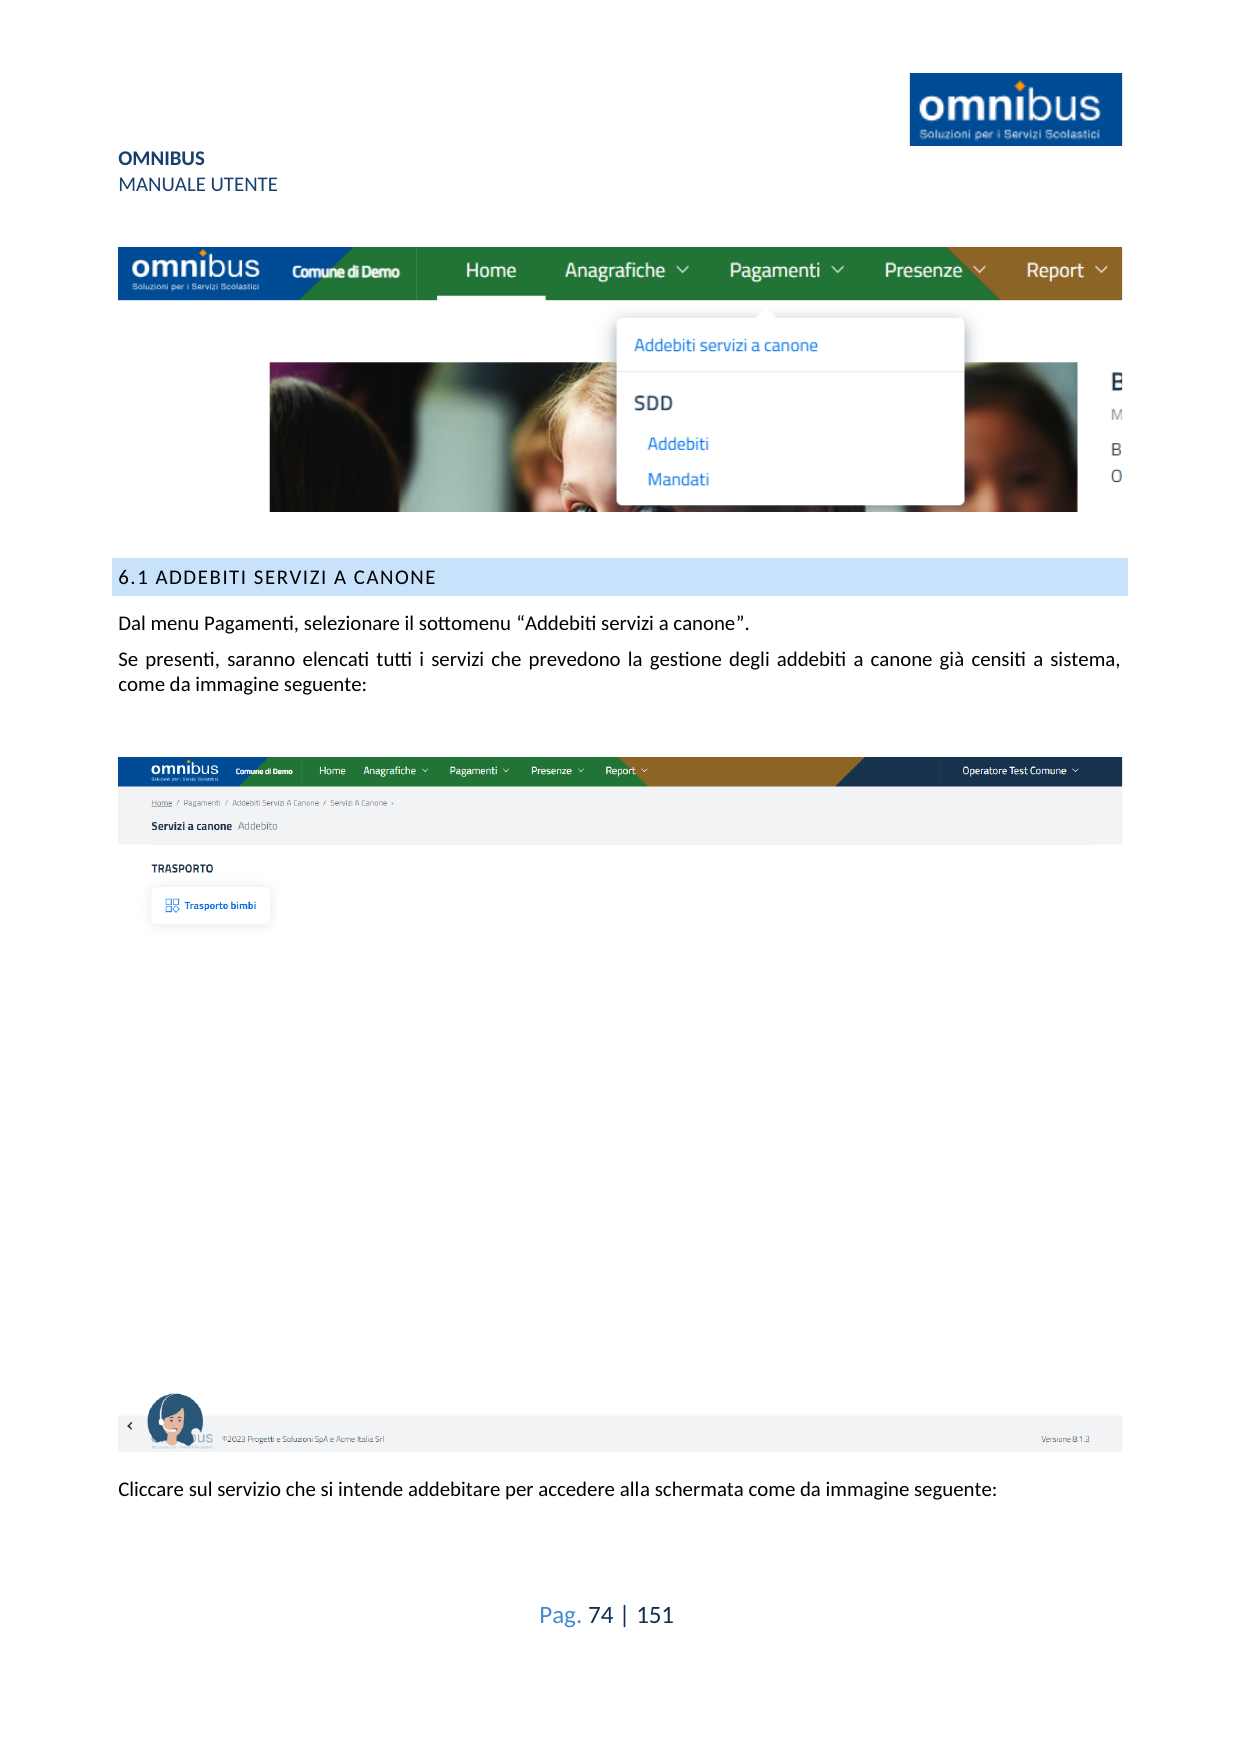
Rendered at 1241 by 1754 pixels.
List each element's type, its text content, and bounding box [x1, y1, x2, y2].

subtitle 6.1 Addebiti servizi a canone [118, 564, 1122, 590]
picture [118, 247, 1123, 512]
text Dal menu Pagamenti, selezionare il sottomenu “Addebiti servizi a canone”. [118, 610, 1122, 636]
text Cliccare sul servizio che si intende addebitare per accedere alla schermata come da immagine seguente: [118, 1477, 1122, 1502]
picture [118, 757, 1123, 1452]
picture [909, 73, 1123, 146]
text Se presenti, saranno elencati tutti i servizi che prevedono la gestione degli addebiti a canone già censiti a sistema, come da immagine seguente: [118, 646, 1122, 697]
